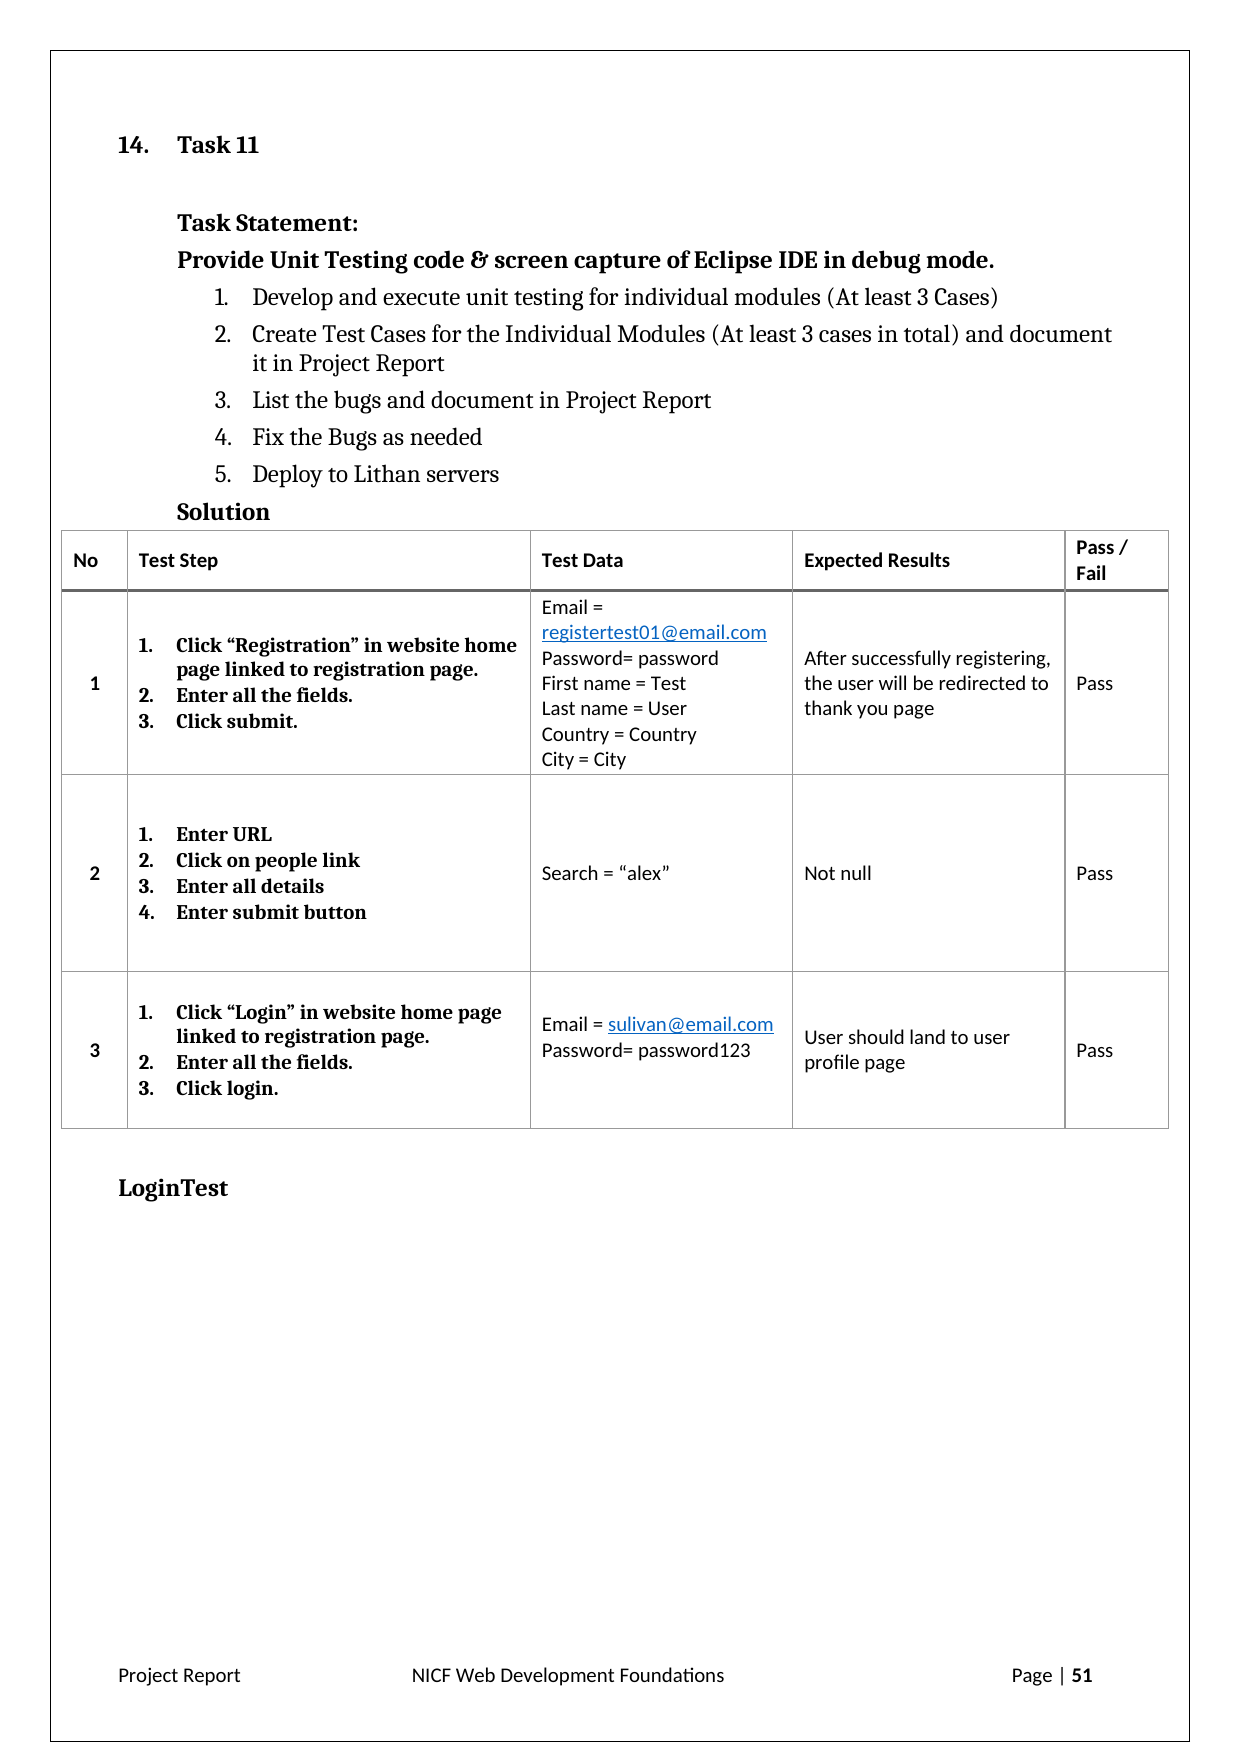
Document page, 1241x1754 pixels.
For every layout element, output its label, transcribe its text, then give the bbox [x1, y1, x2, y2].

list Create Test Cases for the Individual Modules (At least 3 cases in total) and document it in Project Report [214, 320, 1122, 378]
list Develop and execute unit testing for individual modules (At least 3 Cases) [214, 283, 1122, 312]
table_header Test Data [531, 531, 792, 588]
table_cell 3 [62, 972, 127, 1127]
list List the bugs and document in Project Report [214, 386, 1122, 415]
text LoginTest [118, 1174, 1122, 1203]
table_cell Email = sulivan@email.com Password= password123 [531, 972, 792, 1127]
table_cell Click “Login” in website home page linked to registration page. Enter all the fields. Click login. [128, 972, 530, 1127]
table_cell Enter URL Click on people link Enter all details Enter submit button [128, 775, 530, 971]
table_cell Search = “alex” [531, 775, 792, 971]
text Solution [177, 497, 1122, 526]
text Provide Unit Testing code & screen capture of Eclipse IDE in debug mode. [177, 246, 1122, 275]
table_cell Not null [793, 775, 1064, 971]
table_cell Pass [1066, 775, 1168, 971]
table_cell Pass [1066, 592, 1168, 774]
text Task 11 [118, 126, 1122, 159]
table_cell Click “Registration” in website home page linked to registration page. Enter all the fields. Click submit. [128, 592, 530, 774]
table_cell After successfully registering, the user will be redirected to thank you page [793, 592, 1064, 774]
table_header Test Step [128, 531, 530, 588]
table_header Pass / Fail [1066, 531, 1168, 588]
table_cell 1 [62, 592, 127, 774]
table_cell Pass [1066, 972, 1168, 1127]
table_cell 2 [62, 775, 127, 971]
table_header No [62, 531, 127, 588]
text Task Statement: [177, 209, 1122, 238]
table_cell User should land to user profile page [793, 972, 1064, 1127]
list Deploy to Lithan servers [214, 460, 1122, 489]
table_cell Email = registertest01@email.com Password= password First name = Test Last name = User Country = Country City = City [531, 592, 792, 774]
table_header Expected Results [793, 531, 1064, 588]
list Fix the Bugs as needed [214, 423, 1122, 452]
